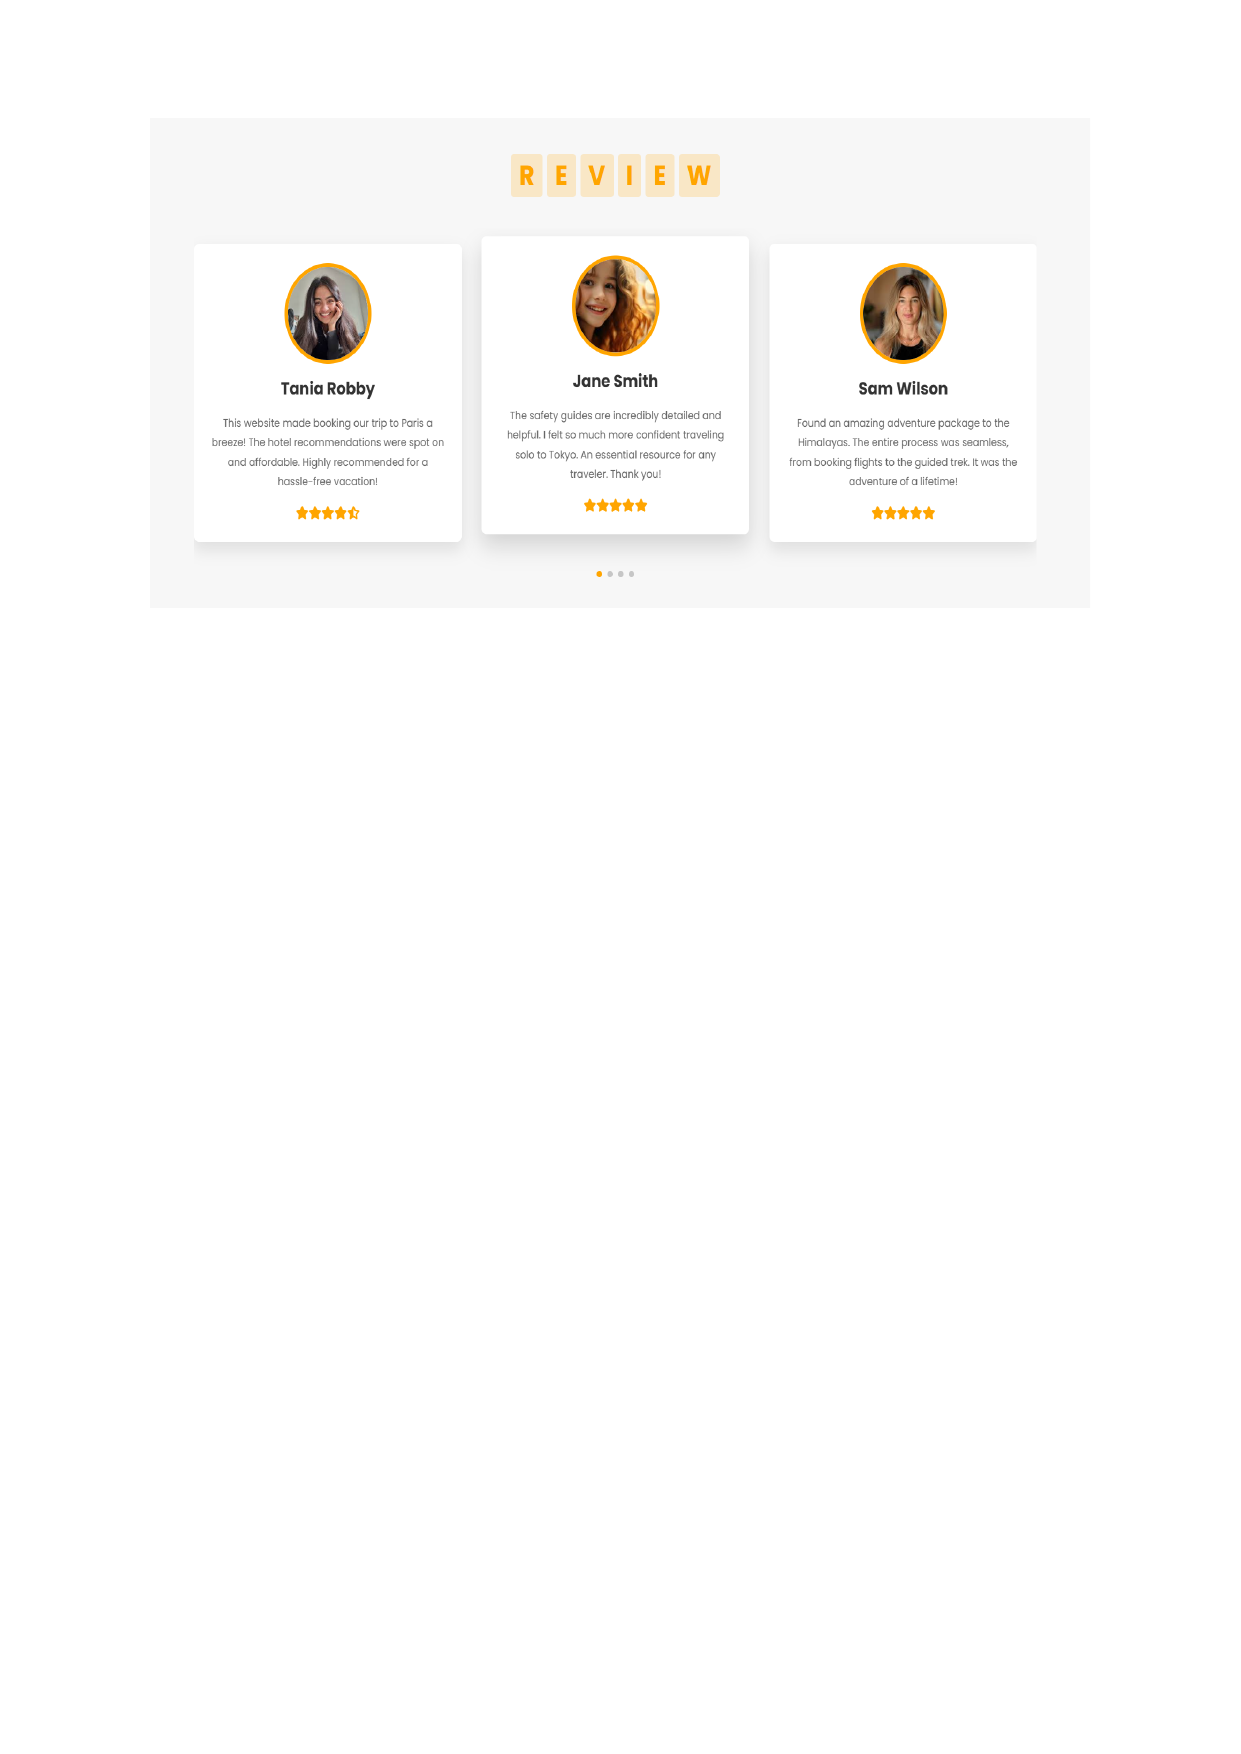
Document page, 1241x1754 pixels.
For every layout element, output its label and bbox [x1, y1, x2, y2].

picture [150, 118, 1091, 608]
